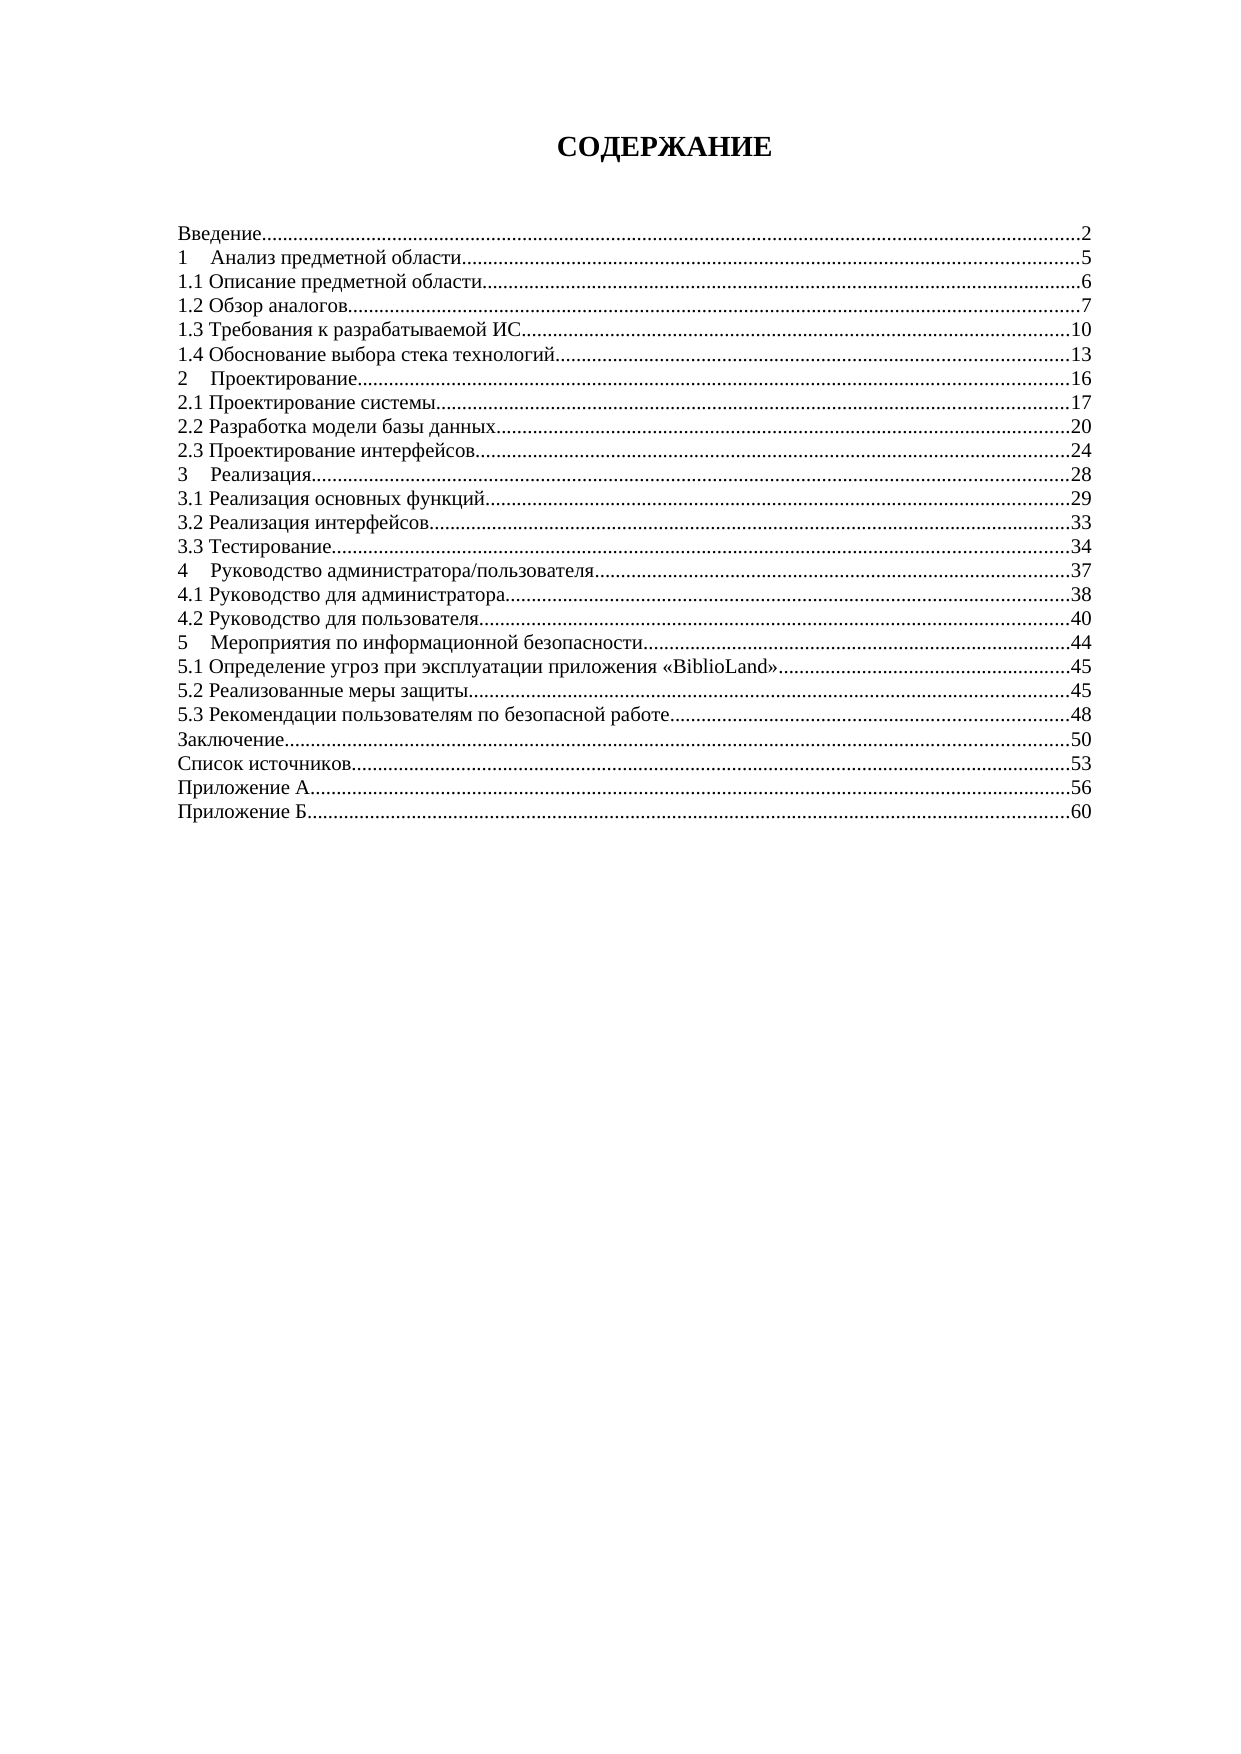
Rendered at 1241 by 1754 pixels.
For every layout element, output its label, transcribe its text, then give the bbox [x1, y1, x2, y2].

text СОДЕРЖАНИЕ [148, 129, 1181, 163]
